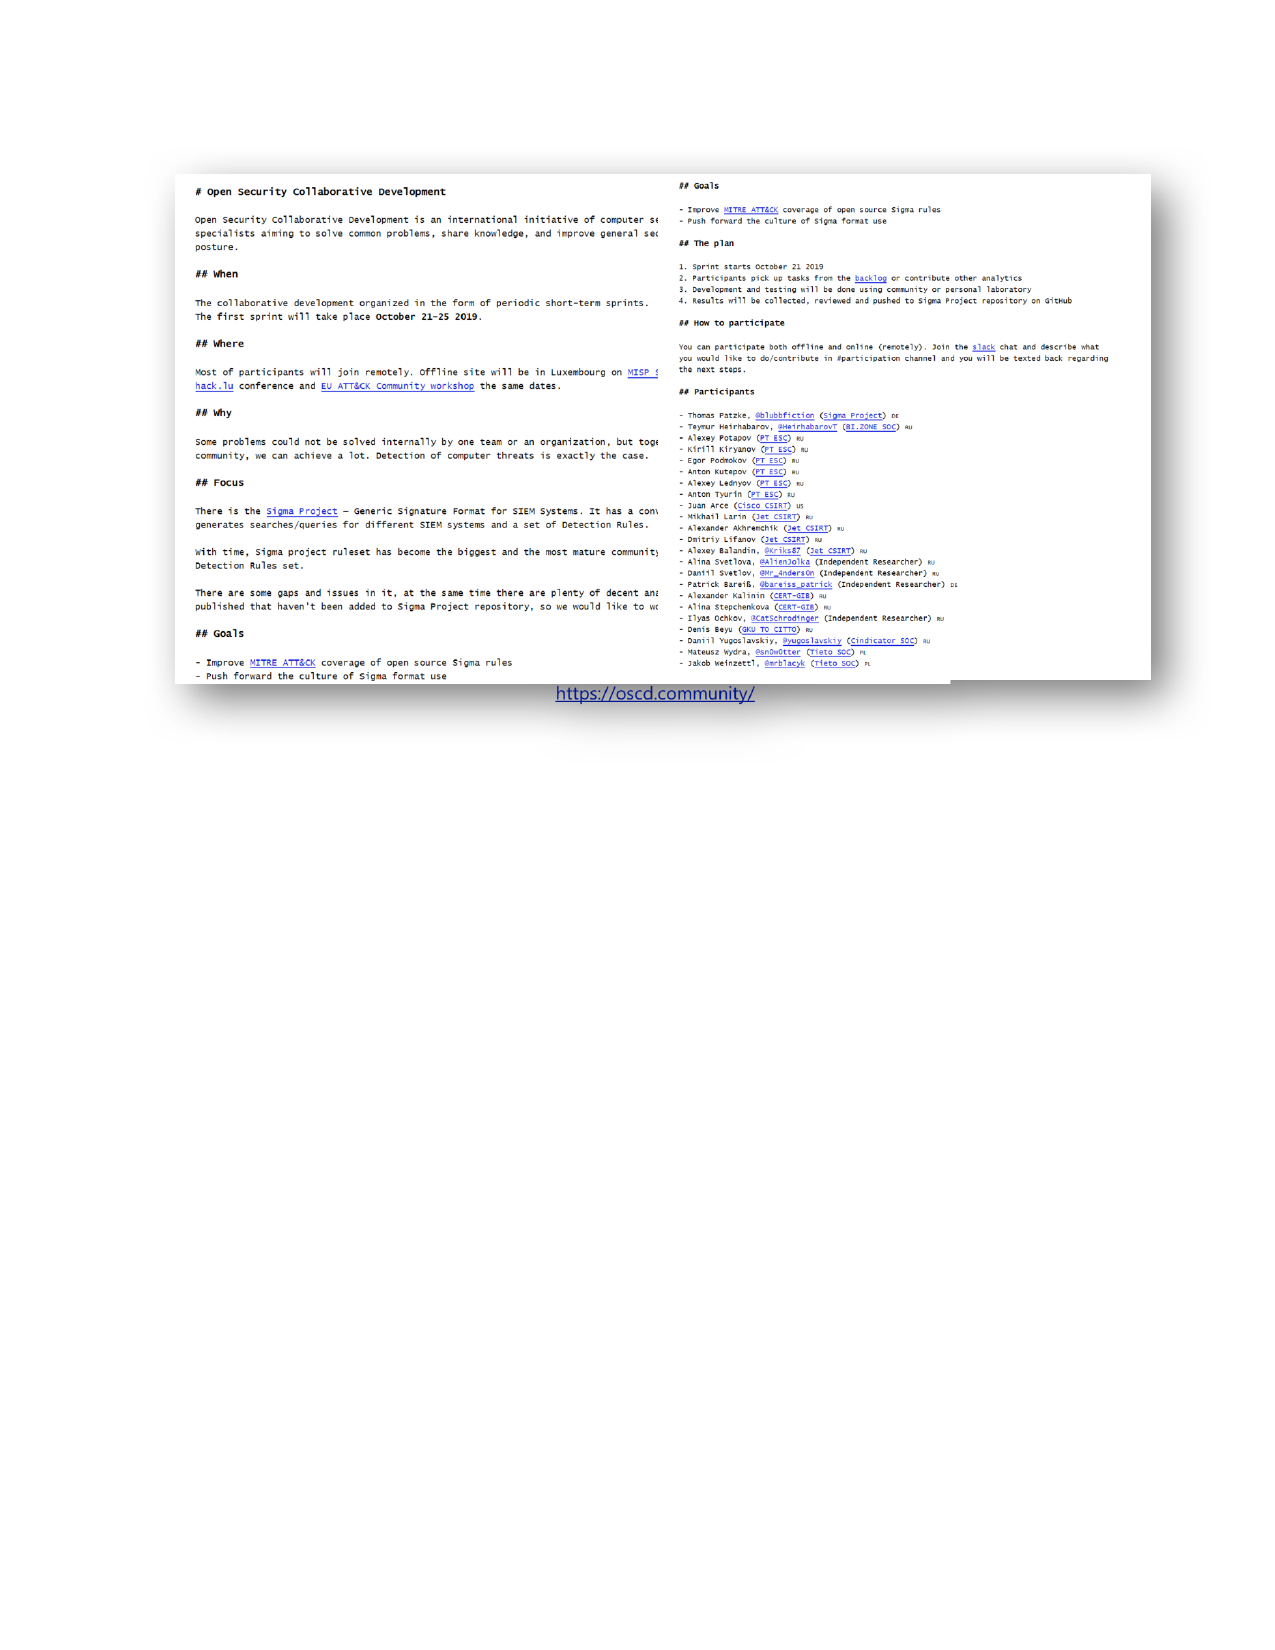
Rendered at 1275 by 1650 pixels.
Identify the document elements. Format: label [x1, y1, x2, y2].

picture [175, 174, 1151, 715]
